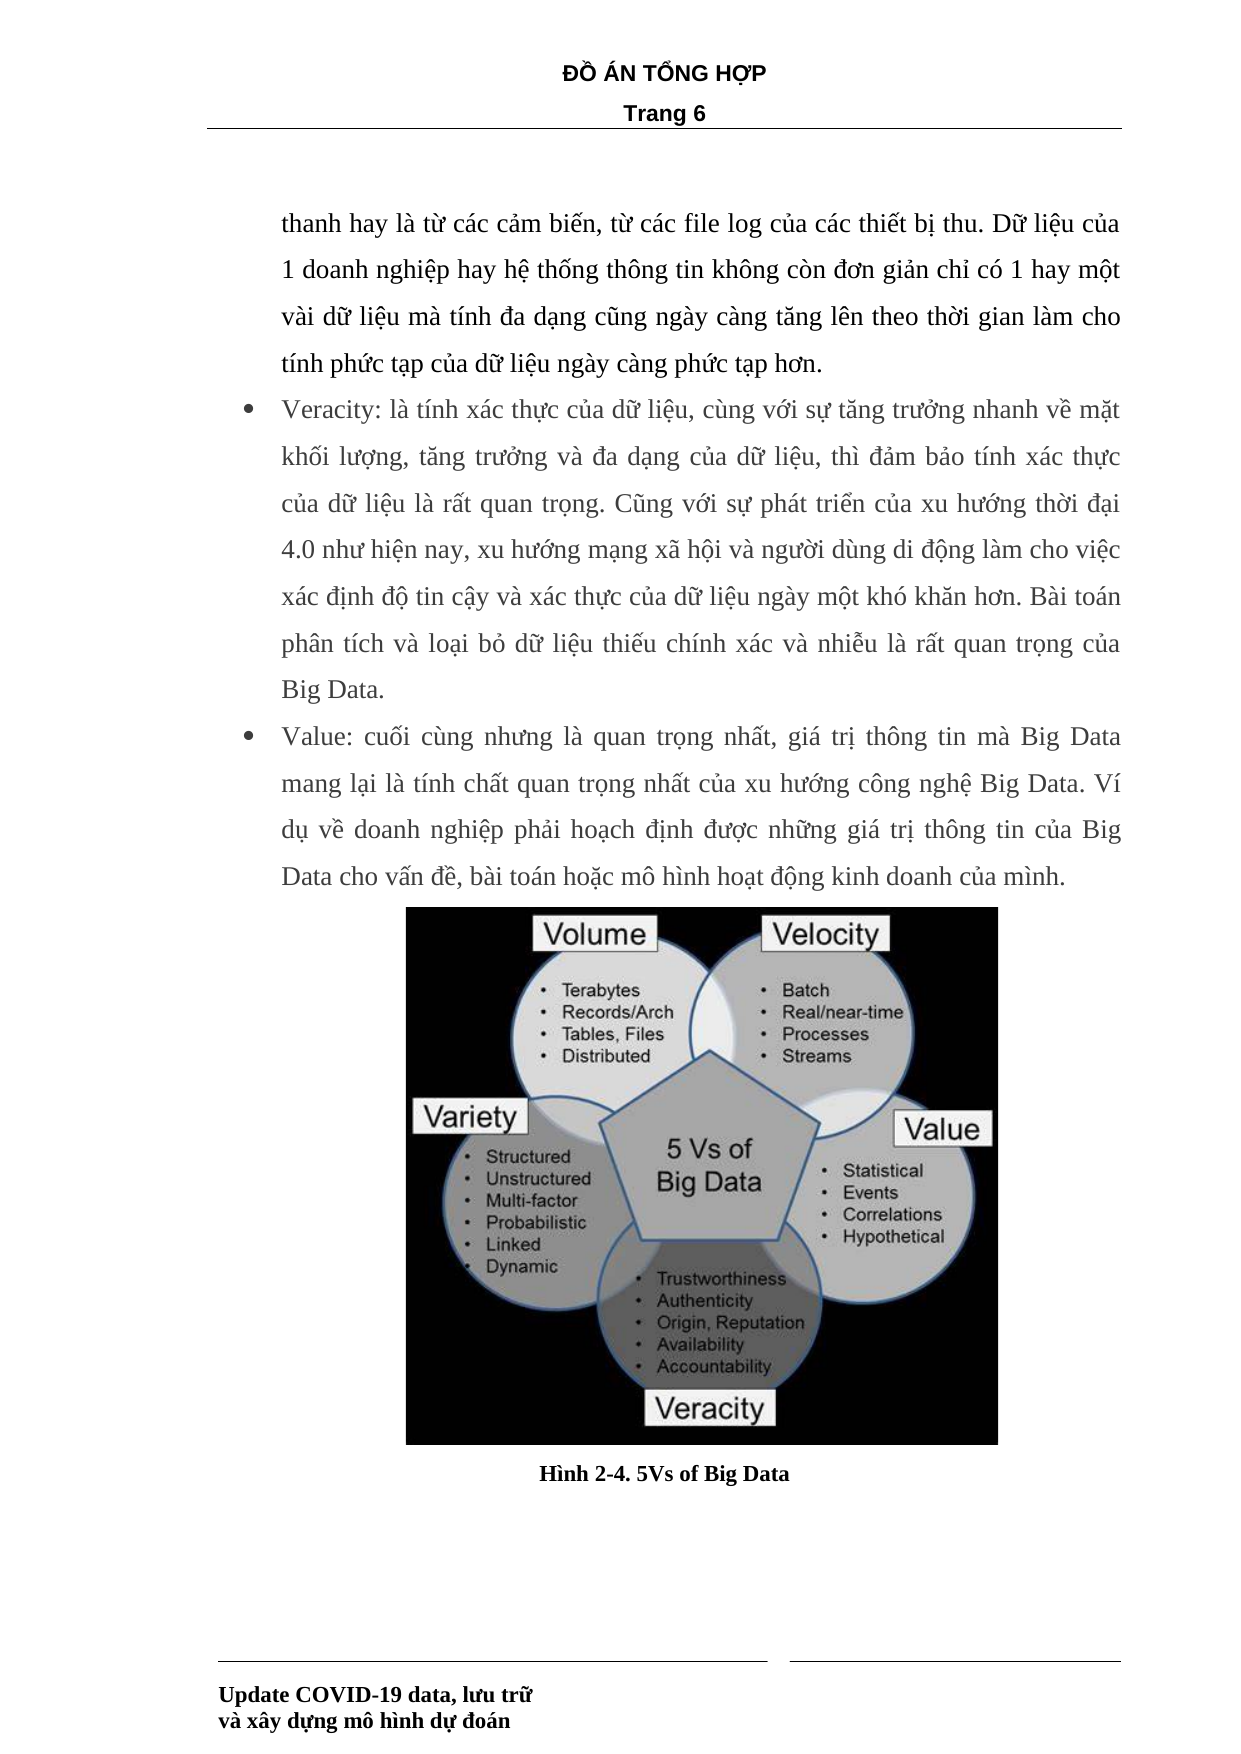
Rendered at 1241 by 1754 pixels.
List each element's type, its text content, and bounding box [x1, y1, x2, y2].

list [244, 207, 1122, 378]
picture [405, 907, 999, 1445]
list Value: cuối cùng nhưng là quan trọng nhất, giá trị thông tin mà Big Data mang lại là tính chất quan trọng nhất của xu hướng công nghệ Big Data. Ví dụ về doanh nghiệp phải hoạch định được những giá trị thông tin của Big Data cho vấn đề, bài toán hoặc mô hình hoạt động kinh doanh của mình. [244, 720, 1122, 891]
list Veracity: là tính xác thực của dữ liệu, cùng với sự tăng trưởng nhanh về mặt khối lượng, tăng trưởng và đa dạng của dữ liệu, thì đảm bảo tính xác thực của dữ liệu là rất quan trọng. Cũng với sự phát triển của xu hướng thời đại 4.0 như hiện nay, xu hướng mạng xã hội và người dùng di động làm cho việc xác định độ tin cậy và xác thực của dữ liệu ngày một khó khăn hơn. Bài toán phân tích và loại bỏ dữ liệu thiếu chính xác và nhiễu là rất quan trọng của Big Data. [244, 393, 1122, 705]
